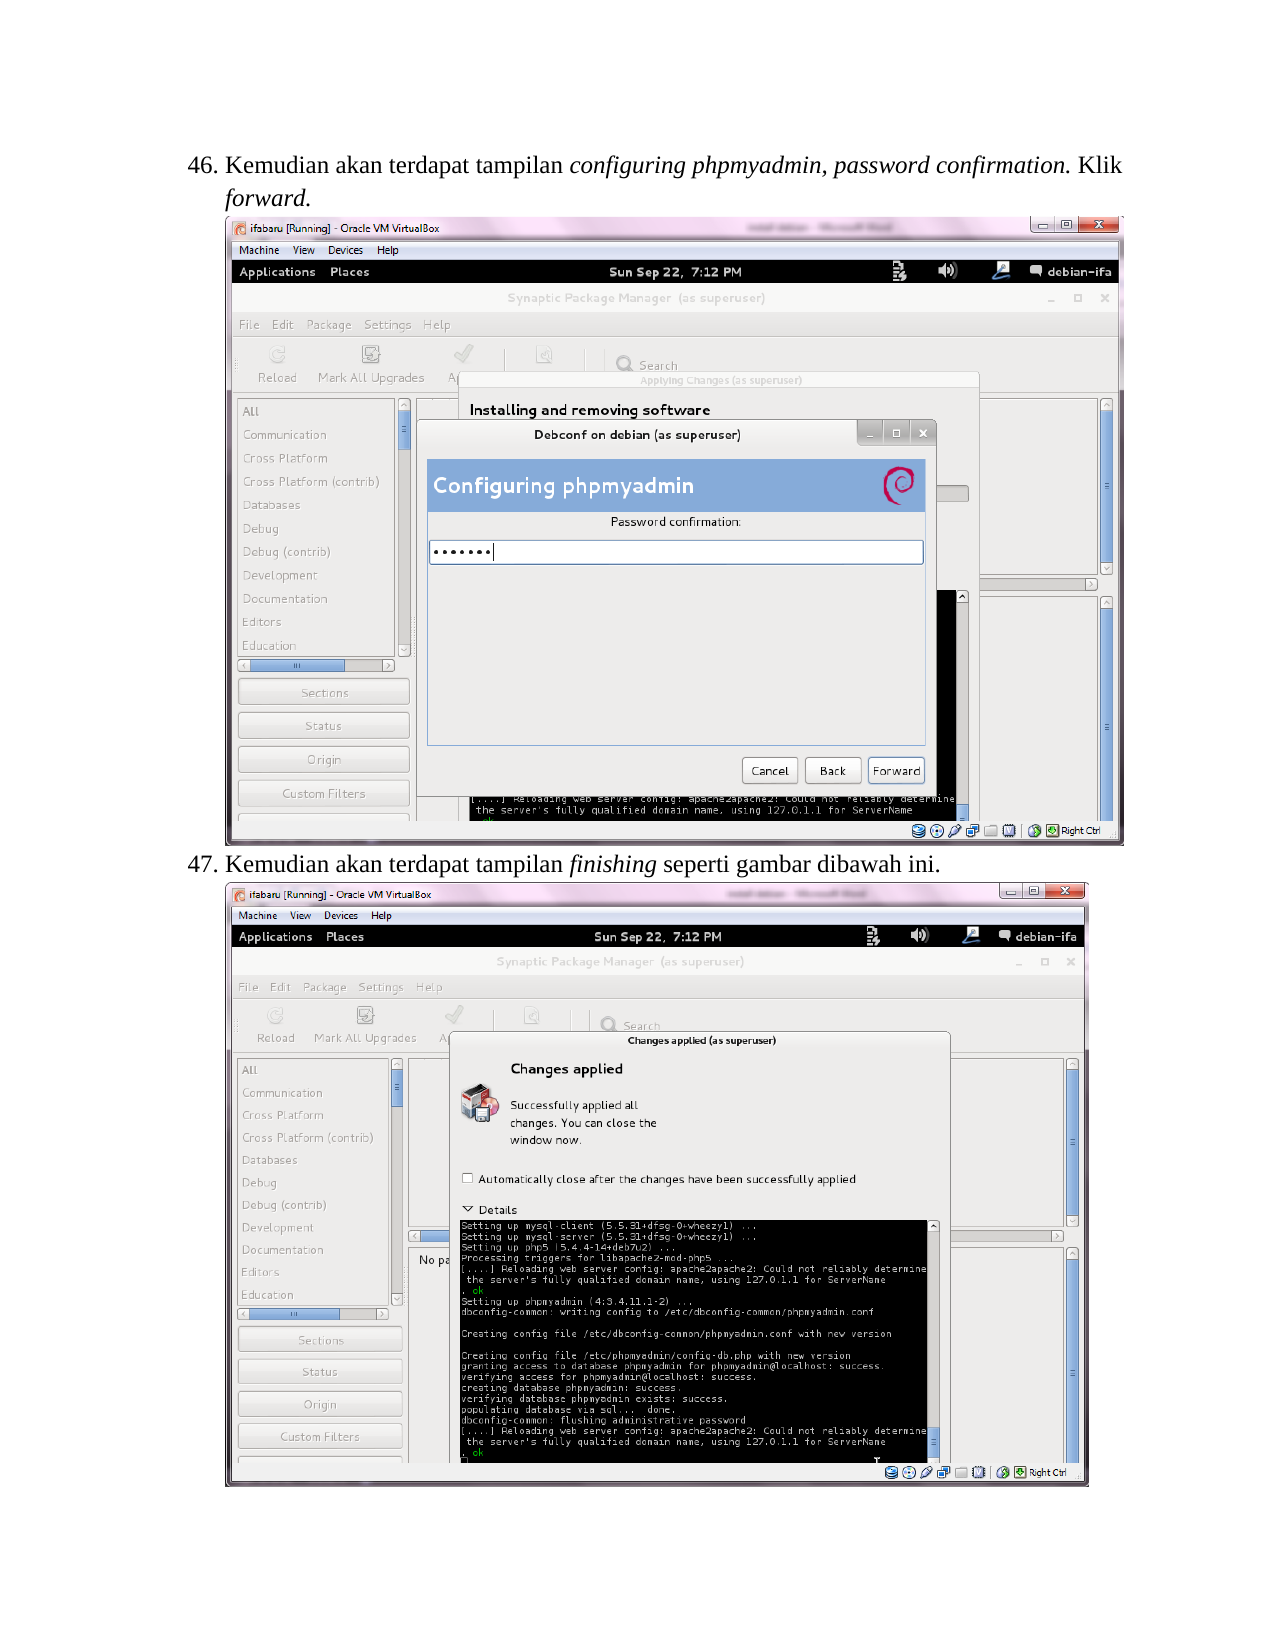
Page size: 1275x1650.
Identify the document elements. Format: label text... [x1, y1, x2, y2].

picture [225, 882, 1089, 1487]
list Kemudian akan terdapat tampilan configuring phpmyadmin, password confirmation. Klik forward. [187, 150, 1125, 212]
list Kemudian akan terdapat tampilan finishing seperti gambar dibawah ini. [187, 849, 1125, 878]
picture [225, 216, 1124, 846]
